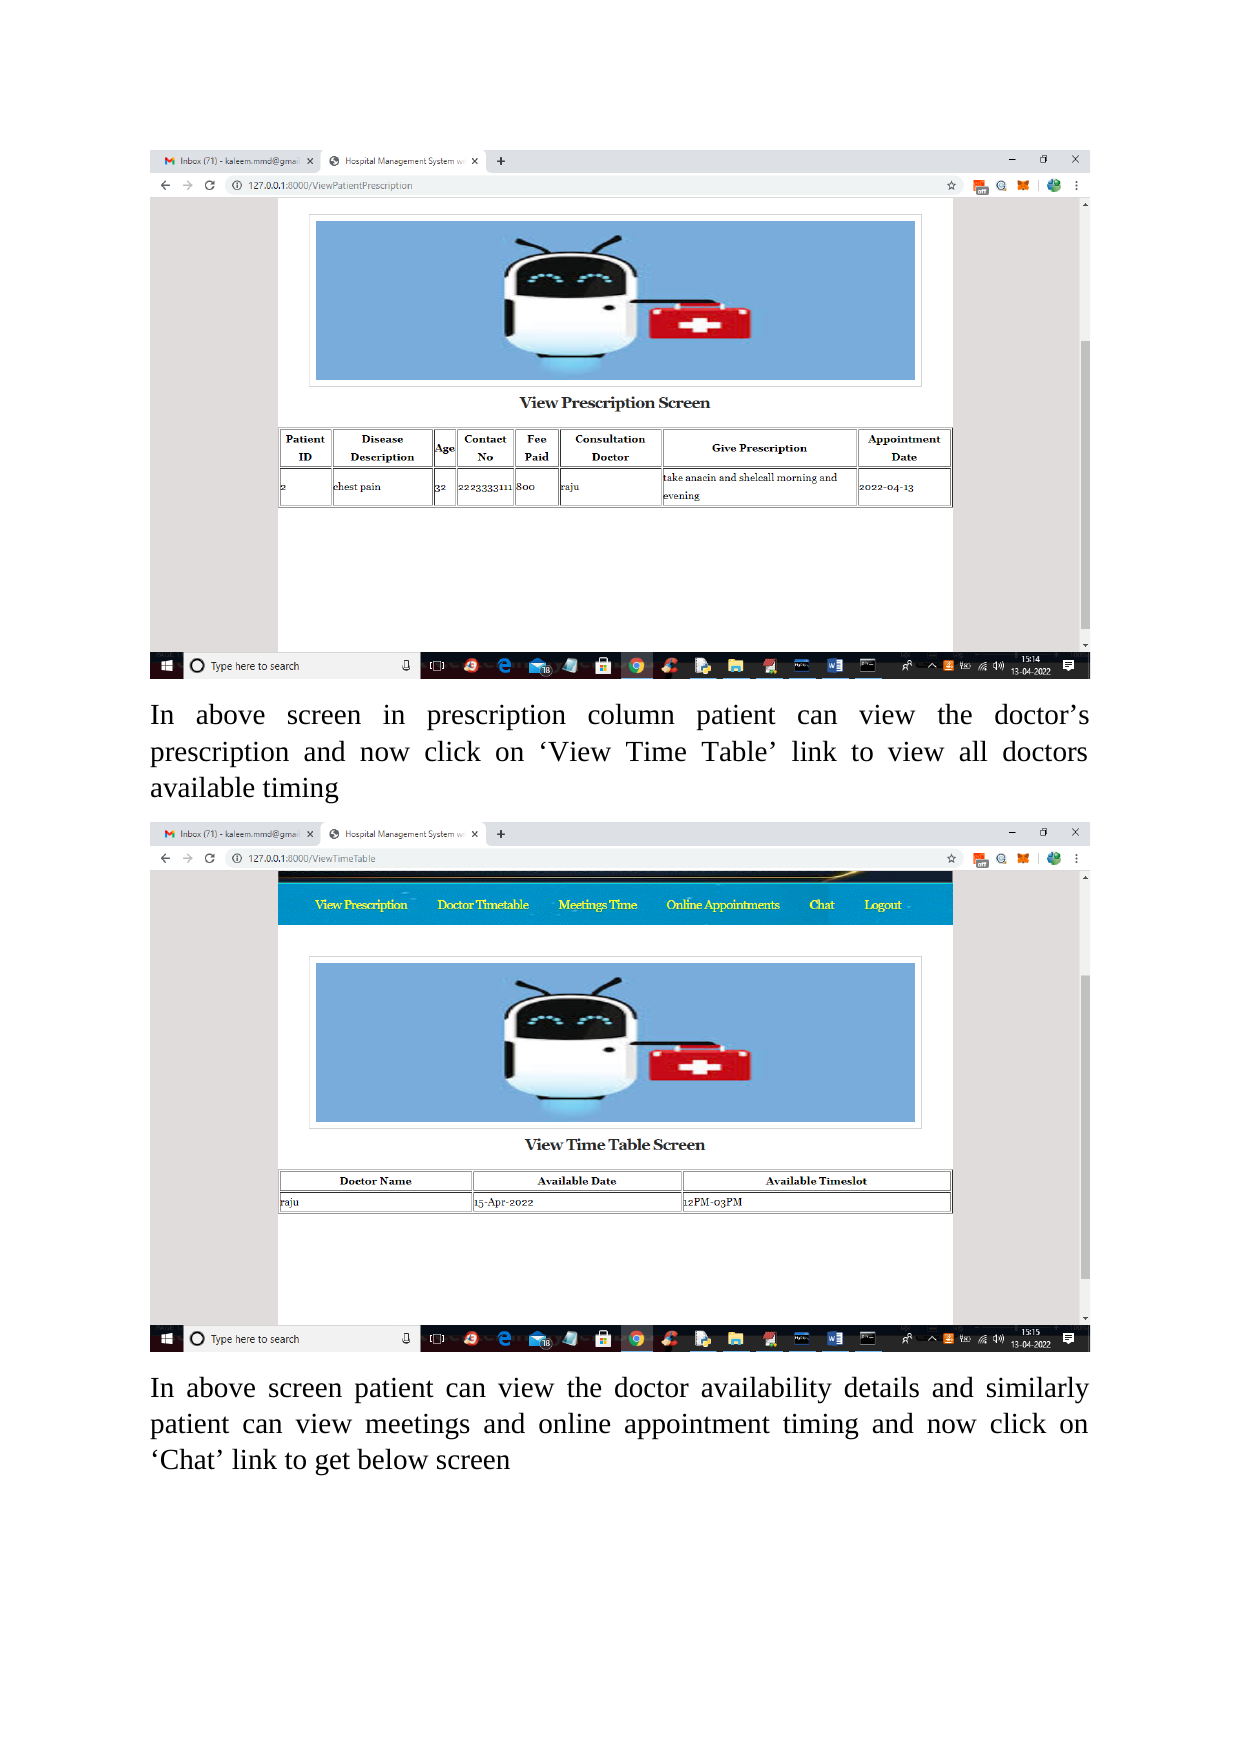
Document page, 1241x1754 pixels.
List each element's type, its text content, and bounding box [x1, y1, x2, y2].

text In above screen in prescription column patient can view the doctor’s prescription and now click on ‘View Time Table’ link to view all doctors available timing [150, 697, 1090, 803]
text In above screen patient can view the doctor availability details and similarly patient can view meetings and online appointment timing and now click on ‘Chat’ link to get below screen [150, 1370, 1090, 1476]
picture [150, 822, 1091, 1352]
picture [150, 150, 1091, 679]
